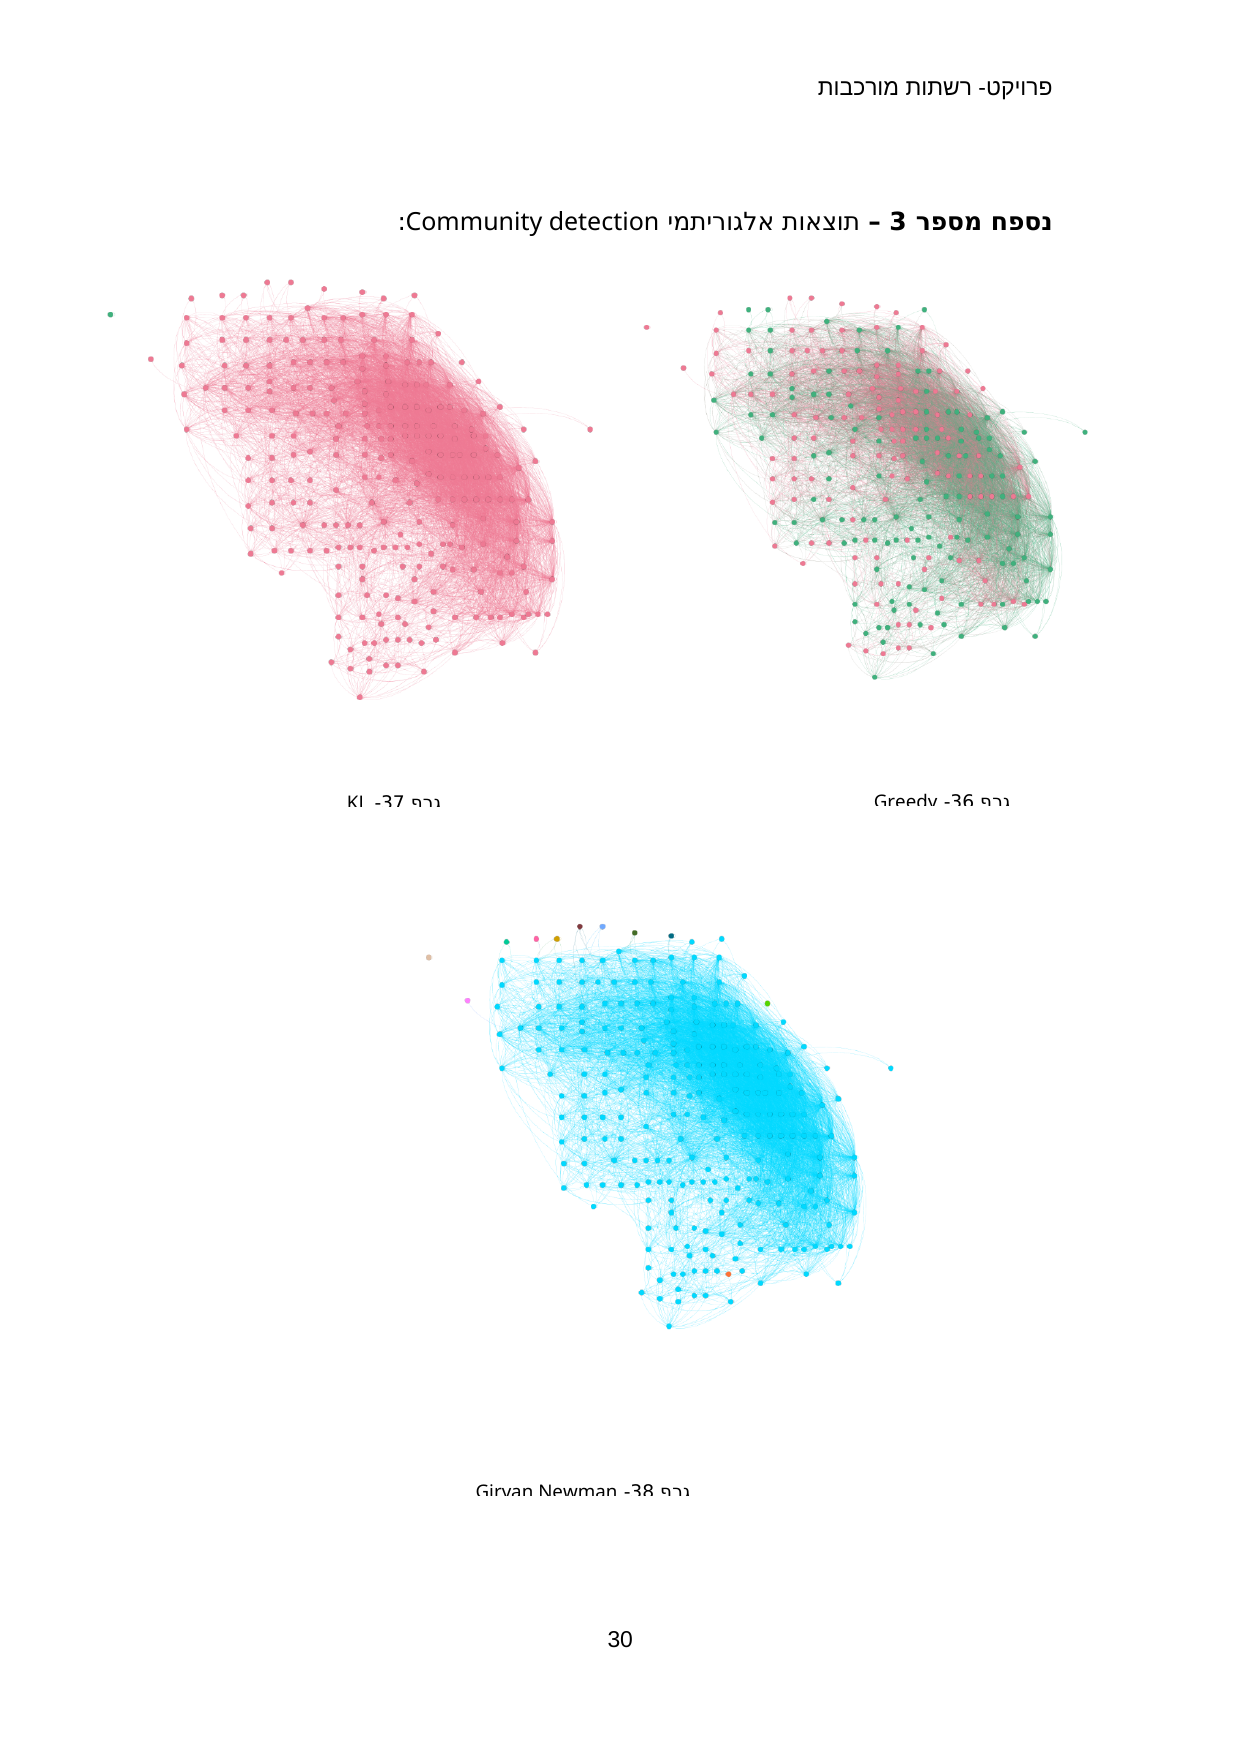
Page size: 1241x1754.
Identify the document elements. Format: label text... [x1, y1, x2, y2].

text נספח מספר 3 – תוצאות אלגוריתמי Community detection: [187, 203, 1053, 237]
picture [88, 230, 612, 754]
picture [626, 250, 1101, 726]
picture [407, 876, 912, 1381]
